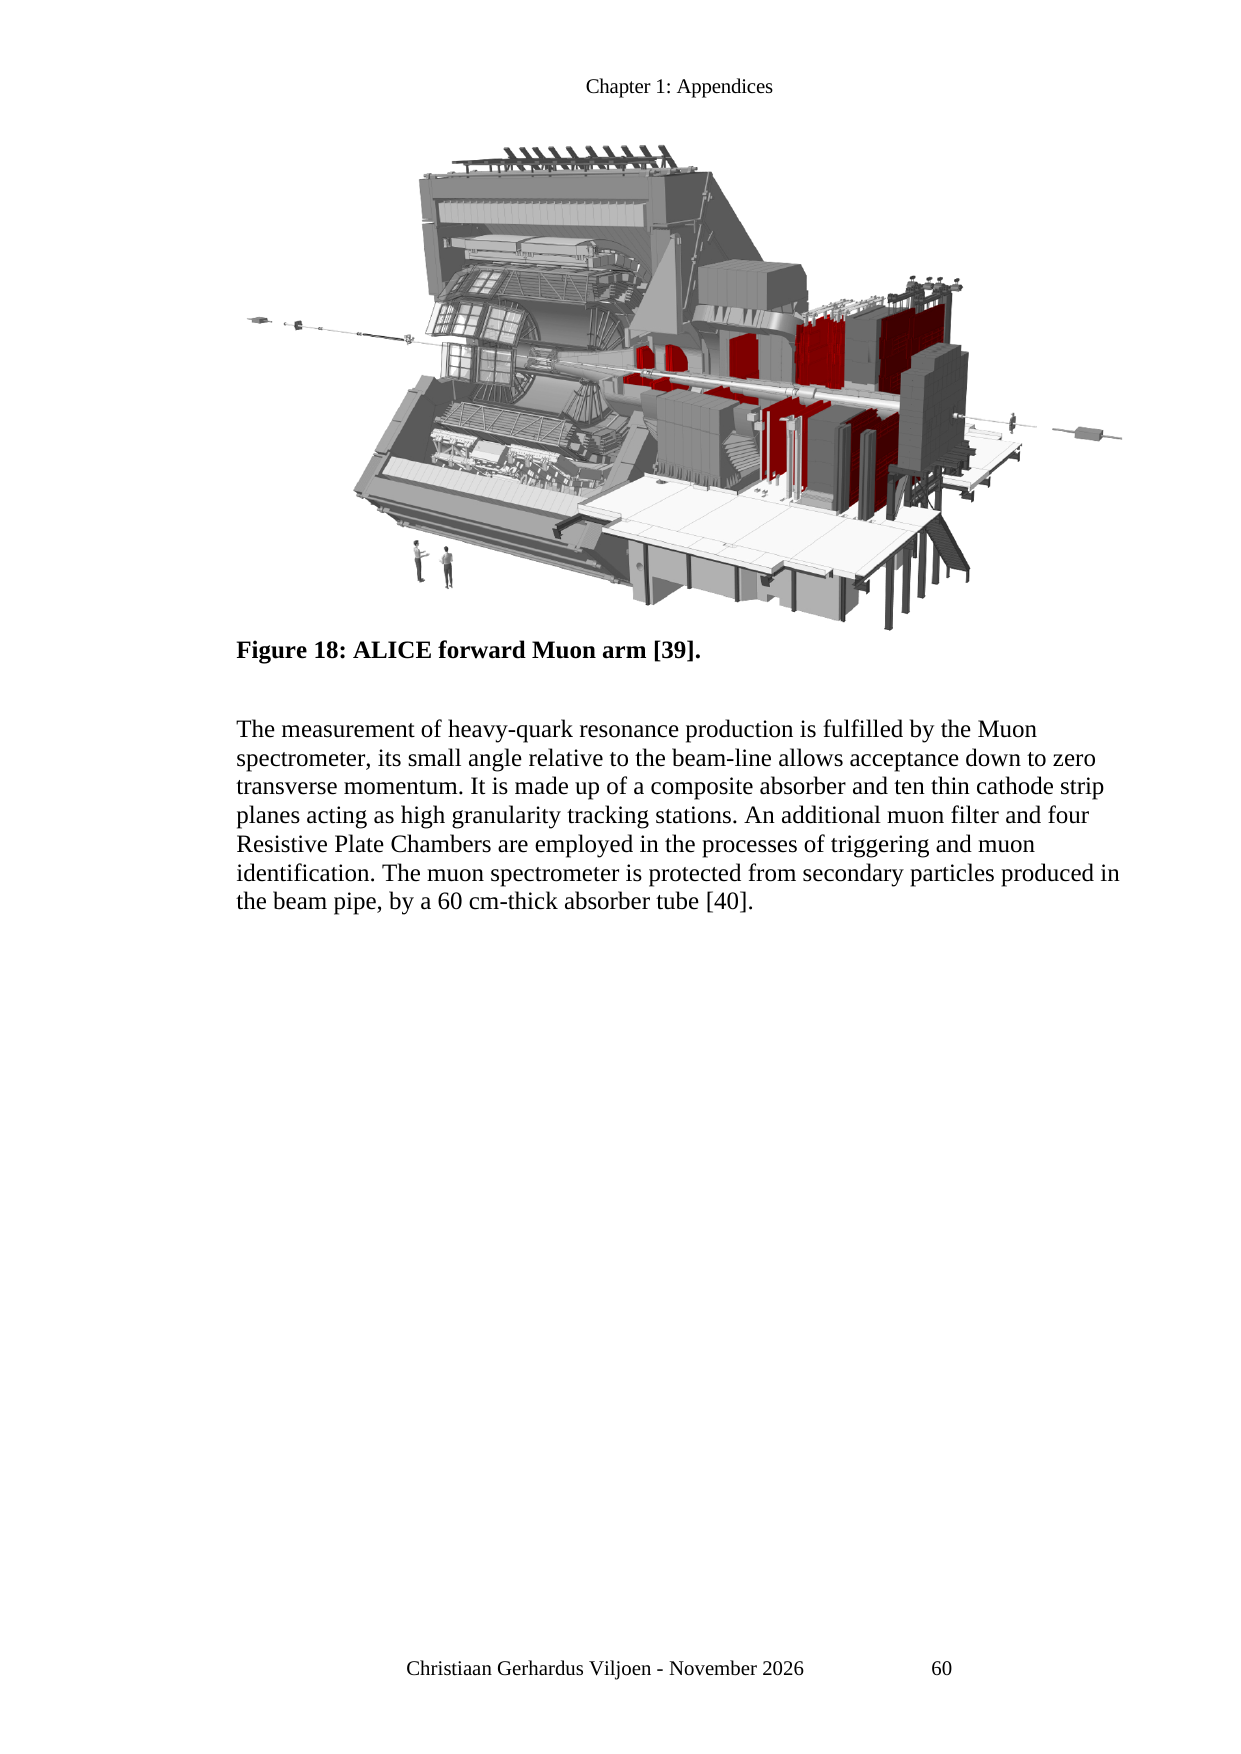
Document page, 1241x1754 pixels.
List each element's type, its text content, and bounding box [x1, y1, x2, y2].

picture [236, 135, 1123, 636]
text The measurement of heavy-quark resonance production is fulfilled by the Muon spectrometer, its small angle relative to the beam-line allows acceptance down to zero transverse momentum. It is made up of a composite absorber and ten thin cathode strip planes acting as high granularity tracking stations. An additional muon filter and four Resistive Plate Chambers are employed in the processes of triggering and muon identification. The muon spectrometer is protected from secondary particles produced in the beam pipe, by a 60 cm-thick absorber tube . [236, 714, 1122, 915]
text Figure : ALICE forward Muon arm . [236, 636, 1122, 664]
